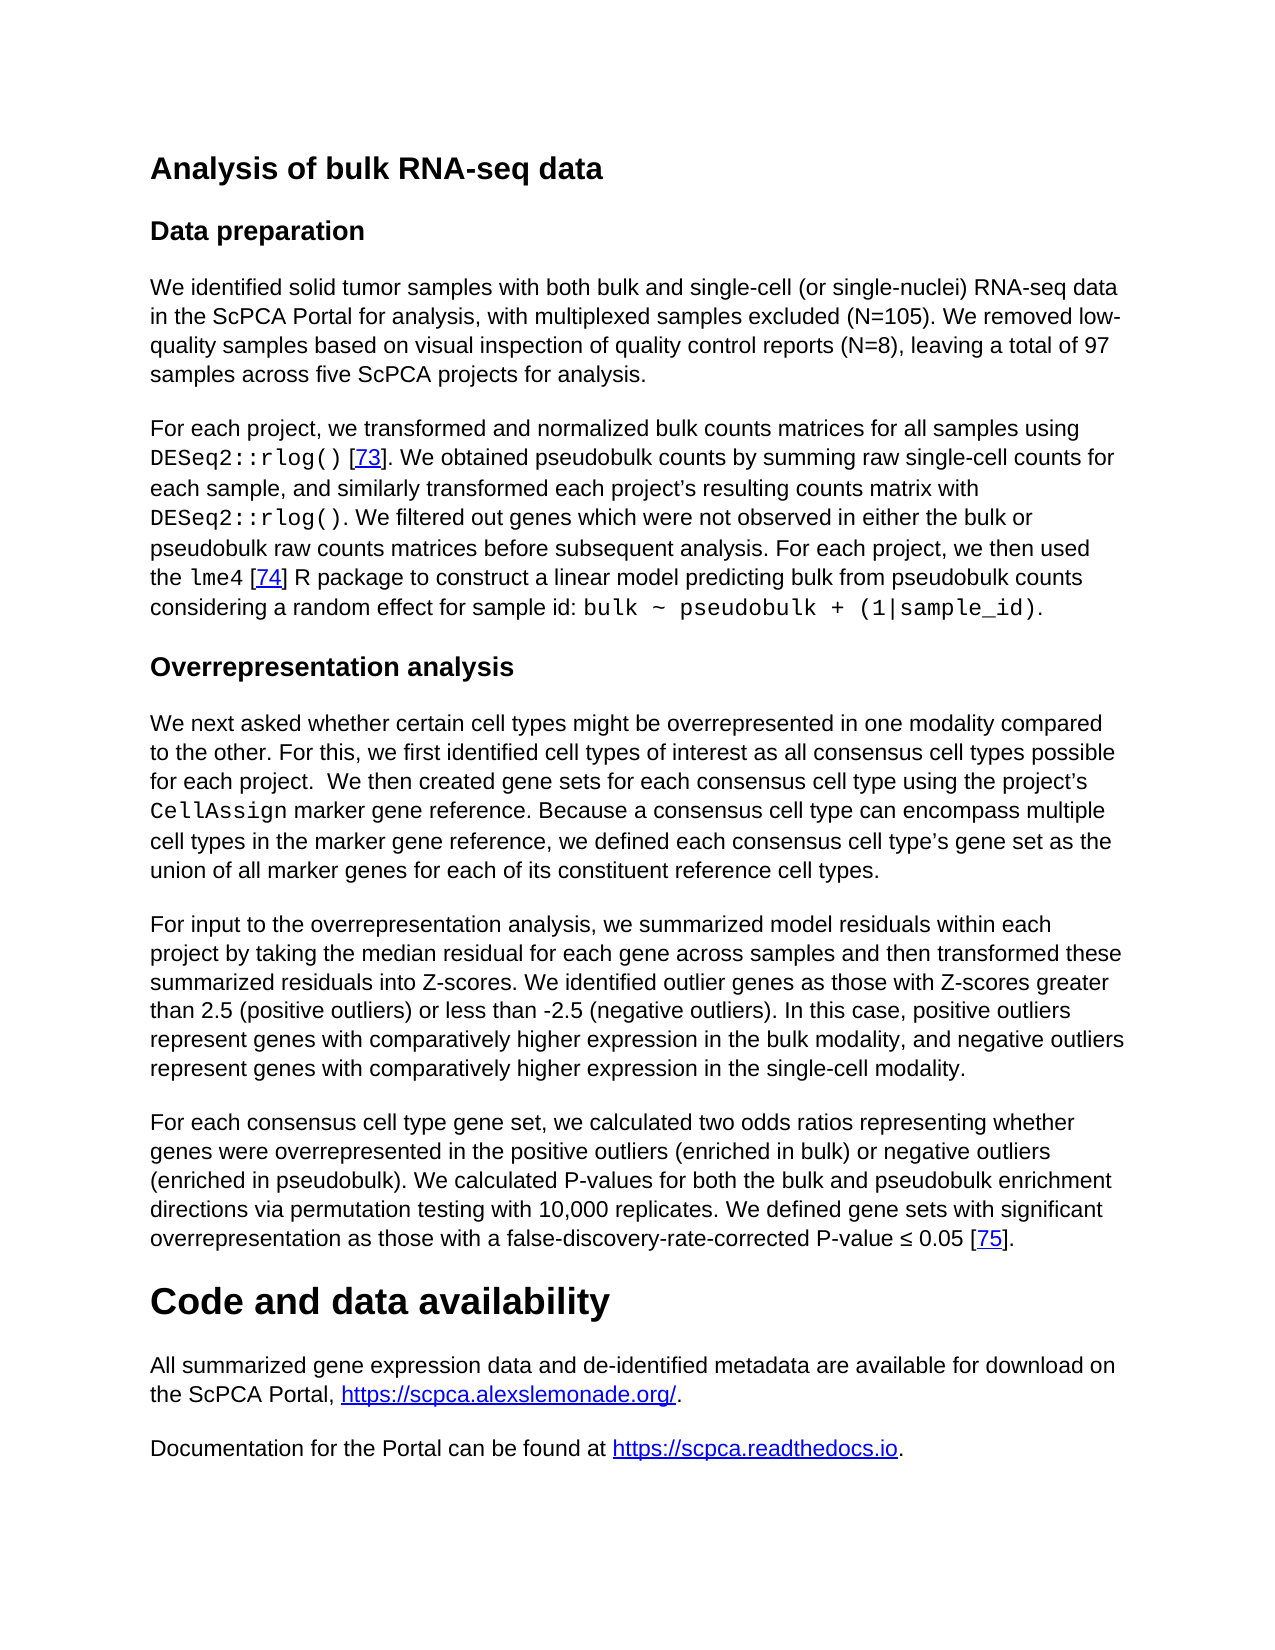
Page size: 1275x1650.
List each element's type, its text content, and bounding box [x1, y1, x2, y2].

text Documentation for the Portal can be found at https://scpca.readthedocs.io. [150, 1434, 1125, 1461]
subtitle Code and data availability [150, 1279, 1125, 1322]
subtitle Data preparation [150, 214, 1125, 246]
subtitle Overrepresentation analysis [150, 651, 1125, 682]
text For input to the overrepresentation analysis, we summarized model residuals within each project by taking the median residual for each gene across samples and then transformed these summarized residuals into Z-scores. We identified outlier genes as those with Z-scores greater than 2.5 (positive outliers) or less than -2.5 (negative outliers). In this case, positive outliers represent genes with comparatively higher expression in the bulk modality, and negative outliers represent genes with comparatively higher expression in the single-cell modality. [150, 911, 1125, 1082]
subtitle Analysis of bulk RNA-seq data [150, 150, 1125, 186]
text For each consensus cell type gene set, we calculated two odds ratios representing whether genes were overrepresented in the positive outliers (enriched in bulk) or negative outliers (enriched in pseudobulk). We calculated P-values for both the bulk and pseudobulk enrichment directions via permutation testing with 10,000 replicates. We defined gene sets with significant overrepresentation as those with a false-discovery-rate-corrected P-value ≤ 0.05 [75]. [150, 1109, 1125, 1252]
text For each project, we transformed and normalized bulk counts matrices for all samples using DESeq2::rlog() [73]. We obtained pseudobulk counts by summing raw single-cell counts for each sample, and similarly transformed each project’s resulting counts matrix with DESeq2::rlog(). We filtered out genes which were not observed in either the bulk or pseudobulk raw counts matrices before subsequent analysis. For each project, we then used the lme4 [74] R package to construct a linear model predicting bulk from pseudobulk counts considering a random effect for sample id: bulk ~ pseudobulk + (1|sample_id). [150, 415, 1125, 623]
text We next asked whether certain cell types might be overrepresented in one modality compared to the other. For this, we first identified cell types of interest as all consensus cell types possible for each project. We then created gene sets for each consensus cell type using the project’s CellAssign marker gene reference. Because a consensus cell type can encompass multiple cell types in the marker gene reference, we defined each consensus cell type’s gene set as the union of all marker genes for each of its constituent reference cell types. [150, 710, 1125, 883]
text We identified solid tumor samples with both bulk and single-cell (or single-nuclei) RNA-seq data in the ScPCA Portal for analysis, with multiplexed samples excluded (N=105). We removed low-quality samples based on visual inspection of quality control reports (N=8), leaving a total of 97 samples across five ScPCA projects for analysis. [150, 274, 1125, 387]
text All summarized gene expression data and de-identified metadata are available for download on the ScPCA Portal, https://scpca.alexslemonade.org/. [150, 1352, 1125, 1407]
